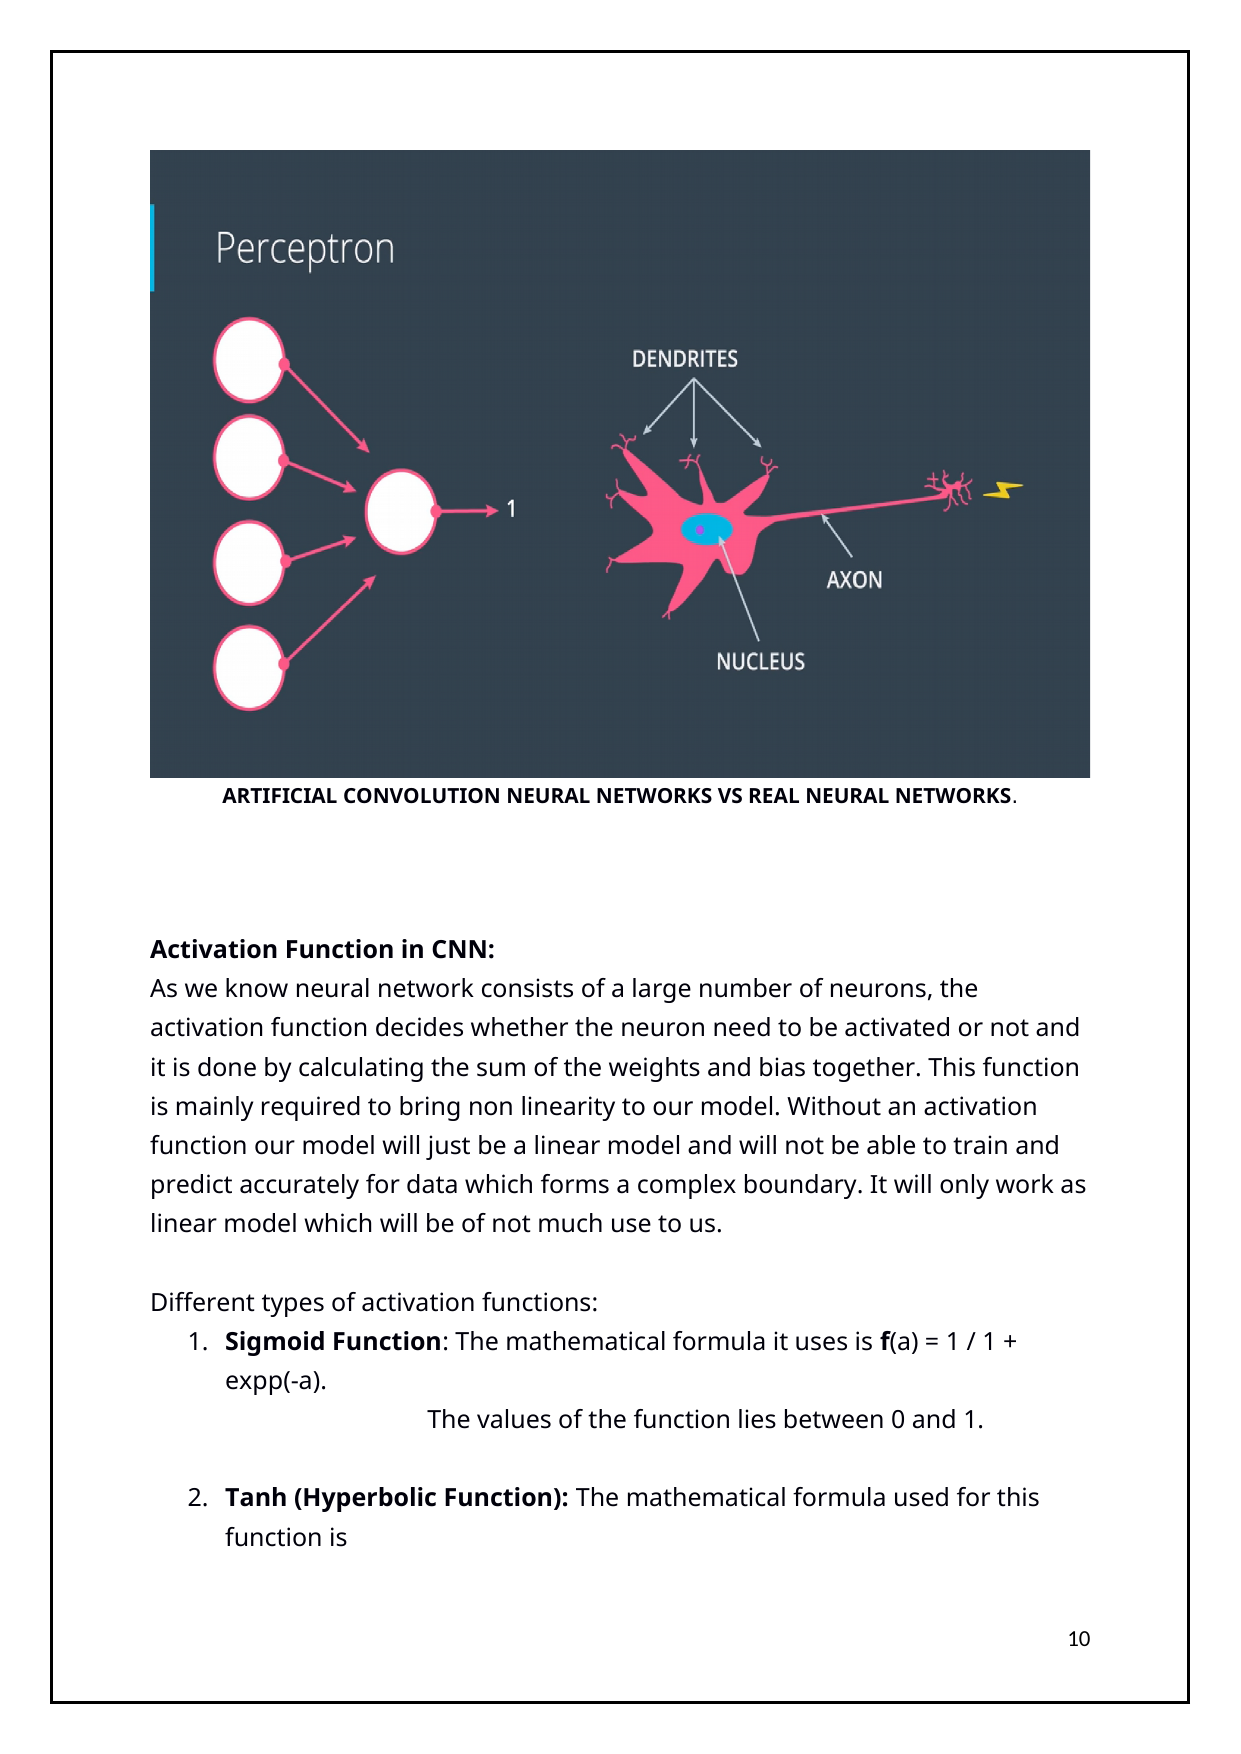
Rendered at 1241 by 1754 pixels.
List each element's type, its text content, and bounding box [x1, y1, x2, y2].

list The values of the function lies between 0 and 1. [375, 1402, 1090, 1436]
text Different types of activation functions: [150, 1284, 1090, 1318]
list Tanh (Hyperbolic Function): The mathematical formula used for this function is [187, 1480, 1090, 1553]
list Sigmoid Function: The mathematical formula it uses is f(a) = 1 / 1 + expp(-a). [187, 1323, 1090, 1397]
text Activation Function in CNN: [150, 932, 1090, 966]
text ARTIFICIAL CONVOLUTION NEURAL NETWORKS VS REAL NEURAL NETWORKS. [150, 782, 1090, 810]
text As we know neural network consists of a large number of neurons, the activation function decides whether the neuron need to be activated or not and it is done by calculating the sum of the weights and bias together. This function is mainly required to bring non linearity to our model. Without an activation function our model will just be a linear model and will not be able to train and predict accurately for data which forms a complex boundary. It will only work as linear model which will be of not much use to us. [150, 971, 1090, 1240]
